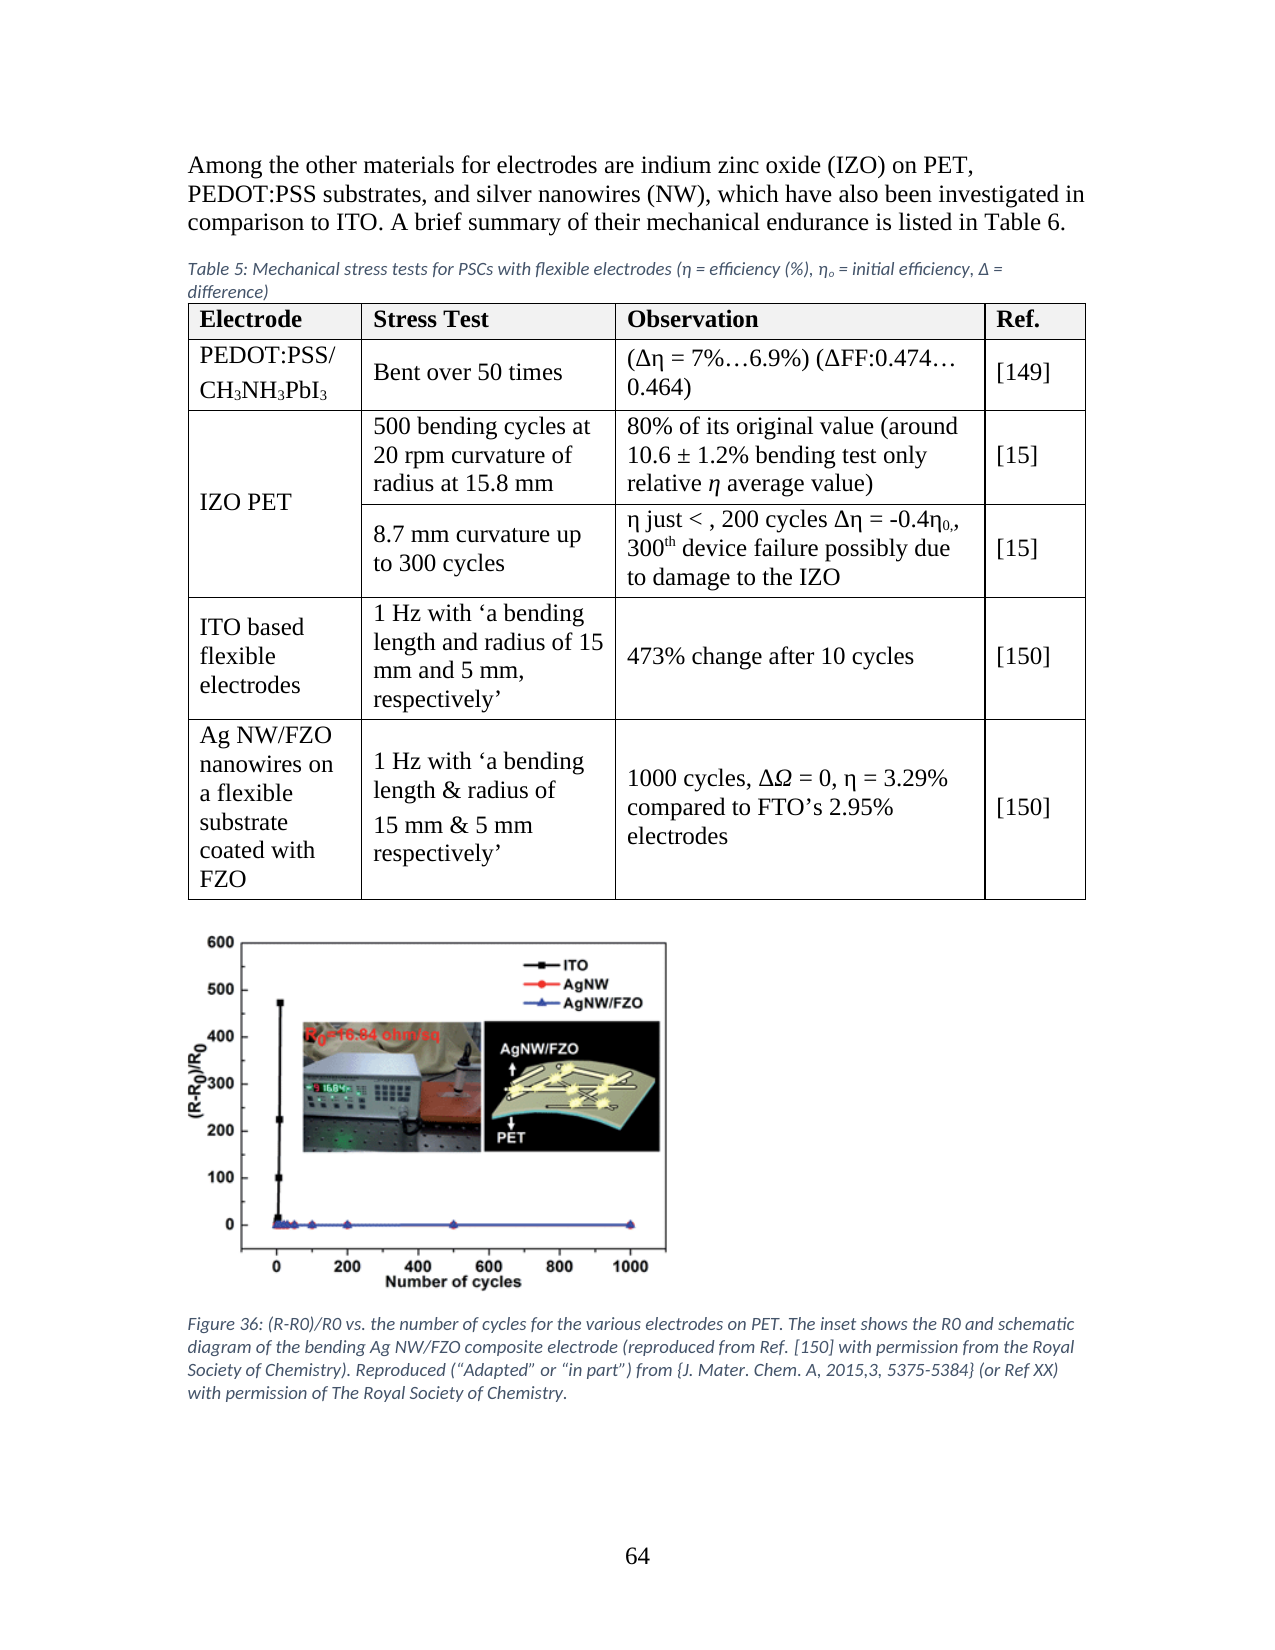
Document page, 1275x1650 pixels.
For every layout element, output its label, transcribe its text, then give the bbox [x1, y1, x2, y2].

table_header Stress Test [362, 304, 615, 339]
table_cell PEDOT:PSS/ CH3NH3PbI3 [189, 340, 361, 410]
table_cell 8.7 mm curvature up to 300 cycles [362, 505, 615, 597]
table_cell 1 Hz with ‘a bending length & radius of 15 mm & 5 mm respectively’ [362, 720, 615, 899]
table_cell ITO based flexible electrodes [189, 598, 361, 719]
table_header Observation [616, 304, 984, 339]
table_cell Ag NW/FZO nanowires on a flexible substrate coated with FZO [189, 720, 361, 899]
table_cell [15] [986, 411, 1085, 503]
table_header Electrode [189, 304, 361, 339]
table_cell 80% of its original value (around 10.6 ± 1.2% bending test only relative η average value) [616, 411, 984, 503]
text Among the other materials for electrodes are indium zinc oxide (IZO) on PET, PEDOT:PSS substrates, and silver nanowires (NW), which have also been investigated in comparison to ITO. A brief summary of their mechanical endurance is listed in Table 6. [187, 150, 1087, 236]
table_cell [15] [986, 505, 1085, 597]
table_cell [150] [986, 598, 1085, 719]
table_cell η just < , 200 cycles Δη = -0.4η0,, 300th device failure possibly due to damage to the IZO [616, 505, 984, 597]
table_header Ref. [986, 304, 1085, 339]
table_cell (Δη = 7%…6.9%) (ΔFF:0.474…0.464) [616, 340, 984, 410]
table_cell [149] [986, 340, 1085, 410]
table_cell [150] [986, 720, 1085, 899]
picture [187, 935, 668, 1292]
table_cell 500 bending cycles at 20 rpm curvature of radius at 15.8 mm [362, 411, 615, 503]
table_cell Bent over 50 times [362, 340, 615, 410]
table_cell IZO PET [189, 411, 361, 597]
table_cell 1 Hz with ‘a bending length and radius of 15 mm and 5 mm, respectively’ [362, 598, 615, 719]
table_cell 1000 cycles, ΔΩ = 0, η = 3.29% compared to FTO’s 2.95% electrodes [616, 720, 984, 899]
table_cell 473% change after 10 cycles [616, 598, 984, 719]
